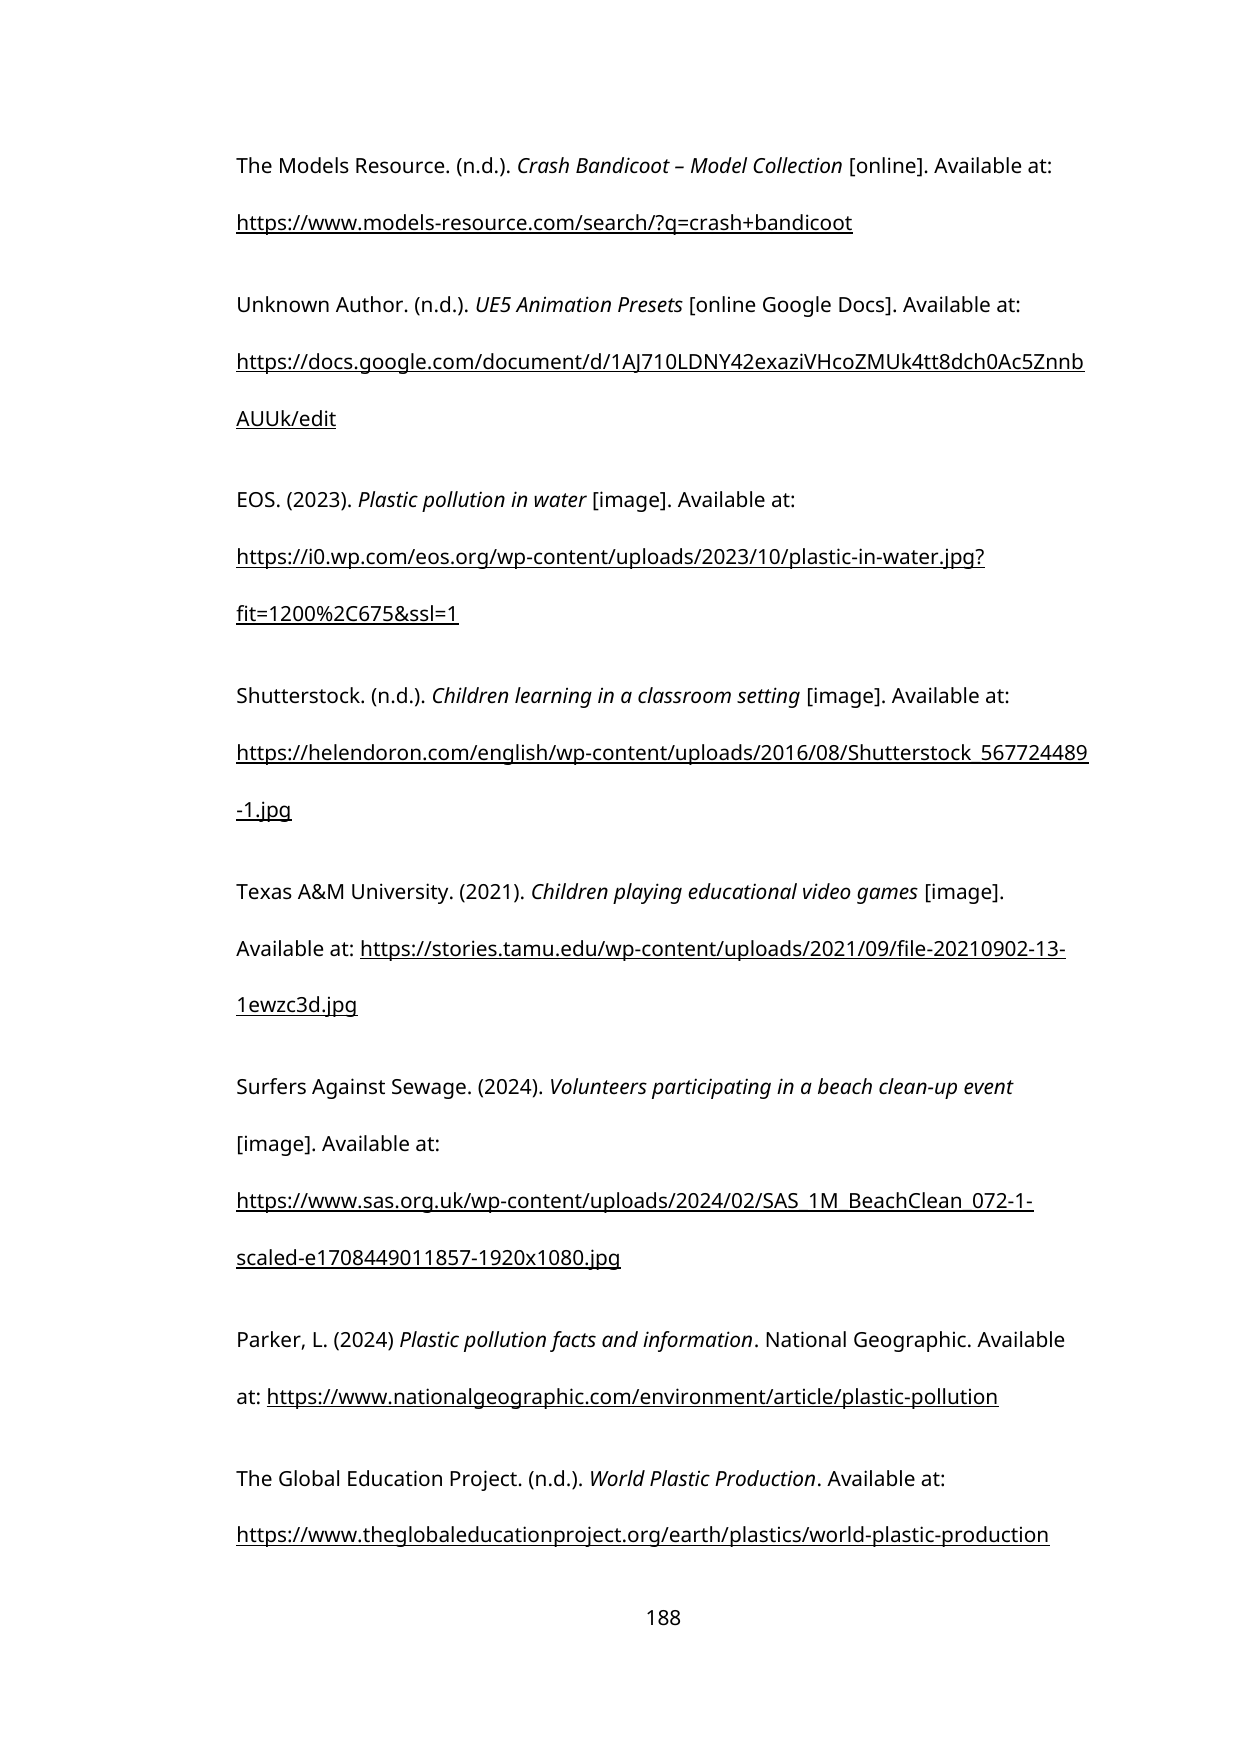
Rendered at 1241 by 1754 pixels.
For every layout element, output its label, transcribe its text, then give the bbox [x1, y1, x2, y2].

text Parker, L. (2024) Plastic pollution facts and information. National Geographic. Available at: https://www.nationalgeographic.com/environment/article/plastic-pollution [236, 1325, 1090, 1410]
text Shutterstock. (n.d.). Children learning in a classroom setting [image]. Available at: https://helendoron.com/english/wp-content/uploads/2016/08/Shutterstock_567724489-1.jpg [236, 681, 1090, 823]
text The Models Resource. (n.d.). Crash Bandicoot – Model Collection [online]. Available at: https://www.models-resource.com/search/?q=crash+bandicoot [236, 151, 1090, 237]
text Surfers Against Sewage. (2024). Volunteers participating in a beach clean-up event [image]. Available at: https://www.sas.org.uk/wp-content/uploads/2024/02/SAS_1M_BeachClean_072-1-scaled-e1708449011857-1920x1080.jpg [236, 1072, 1090, 1272]
text Unknown Author. (n.d.). UE5 Animation Presets [online Google Docs]. Available at: https://docs.google.com/document/d/1AJ710LDNY42exaziVHcoZMUk4tt8dch0Ac5ZnnbAUUk/edit [236, 290, 1090, 432]
text The Global Education Project. (n.d.). World Plastic Production. Available at: https://www.theglobaleducationproject.org/earth/plastics/world-plastic-production [236, 1464, 1090, 1549]
text EOS. (2023). Plastic pollution in water [image]. Available at: https://i0.wp.com/eos.org/wp-content/uploads/2023/10/plastic-in-water.jpg?fit=1200%2C675&ssl=1 [236, 486, 1090, 628]
text Texas A&M University. (2021). Children playing educational video games [image]. Available at: https://stories.tamu.edu/wp-content/uploads/2021/09/file-20210902-13-1ewzc3d.jpg [236, 877, 1090, 1019]
